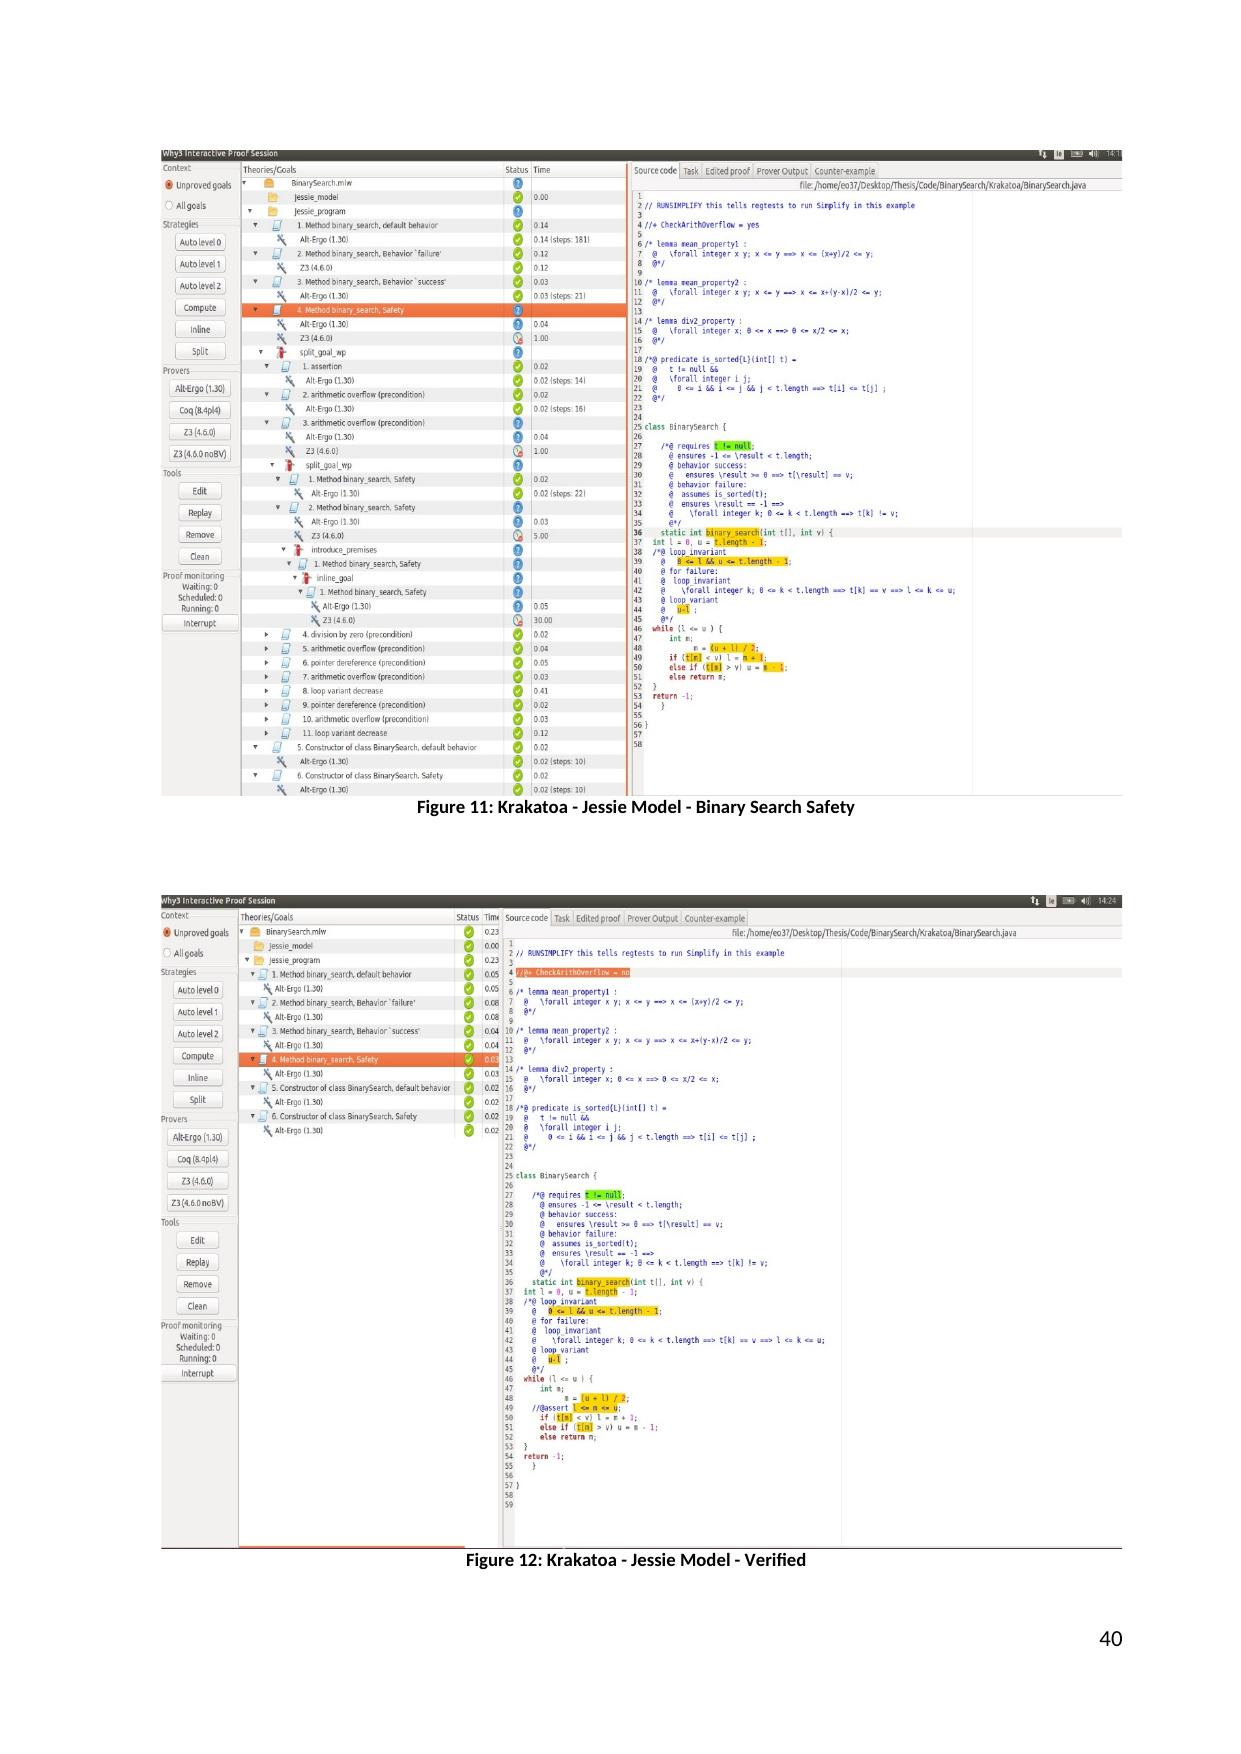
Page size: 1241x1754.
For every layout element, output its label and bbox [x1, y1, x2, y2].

picture [161, 150, 1123, 796]
picture [161, 895, 1123, 1549]
table_cell [150, 150, 1122, 1592]
